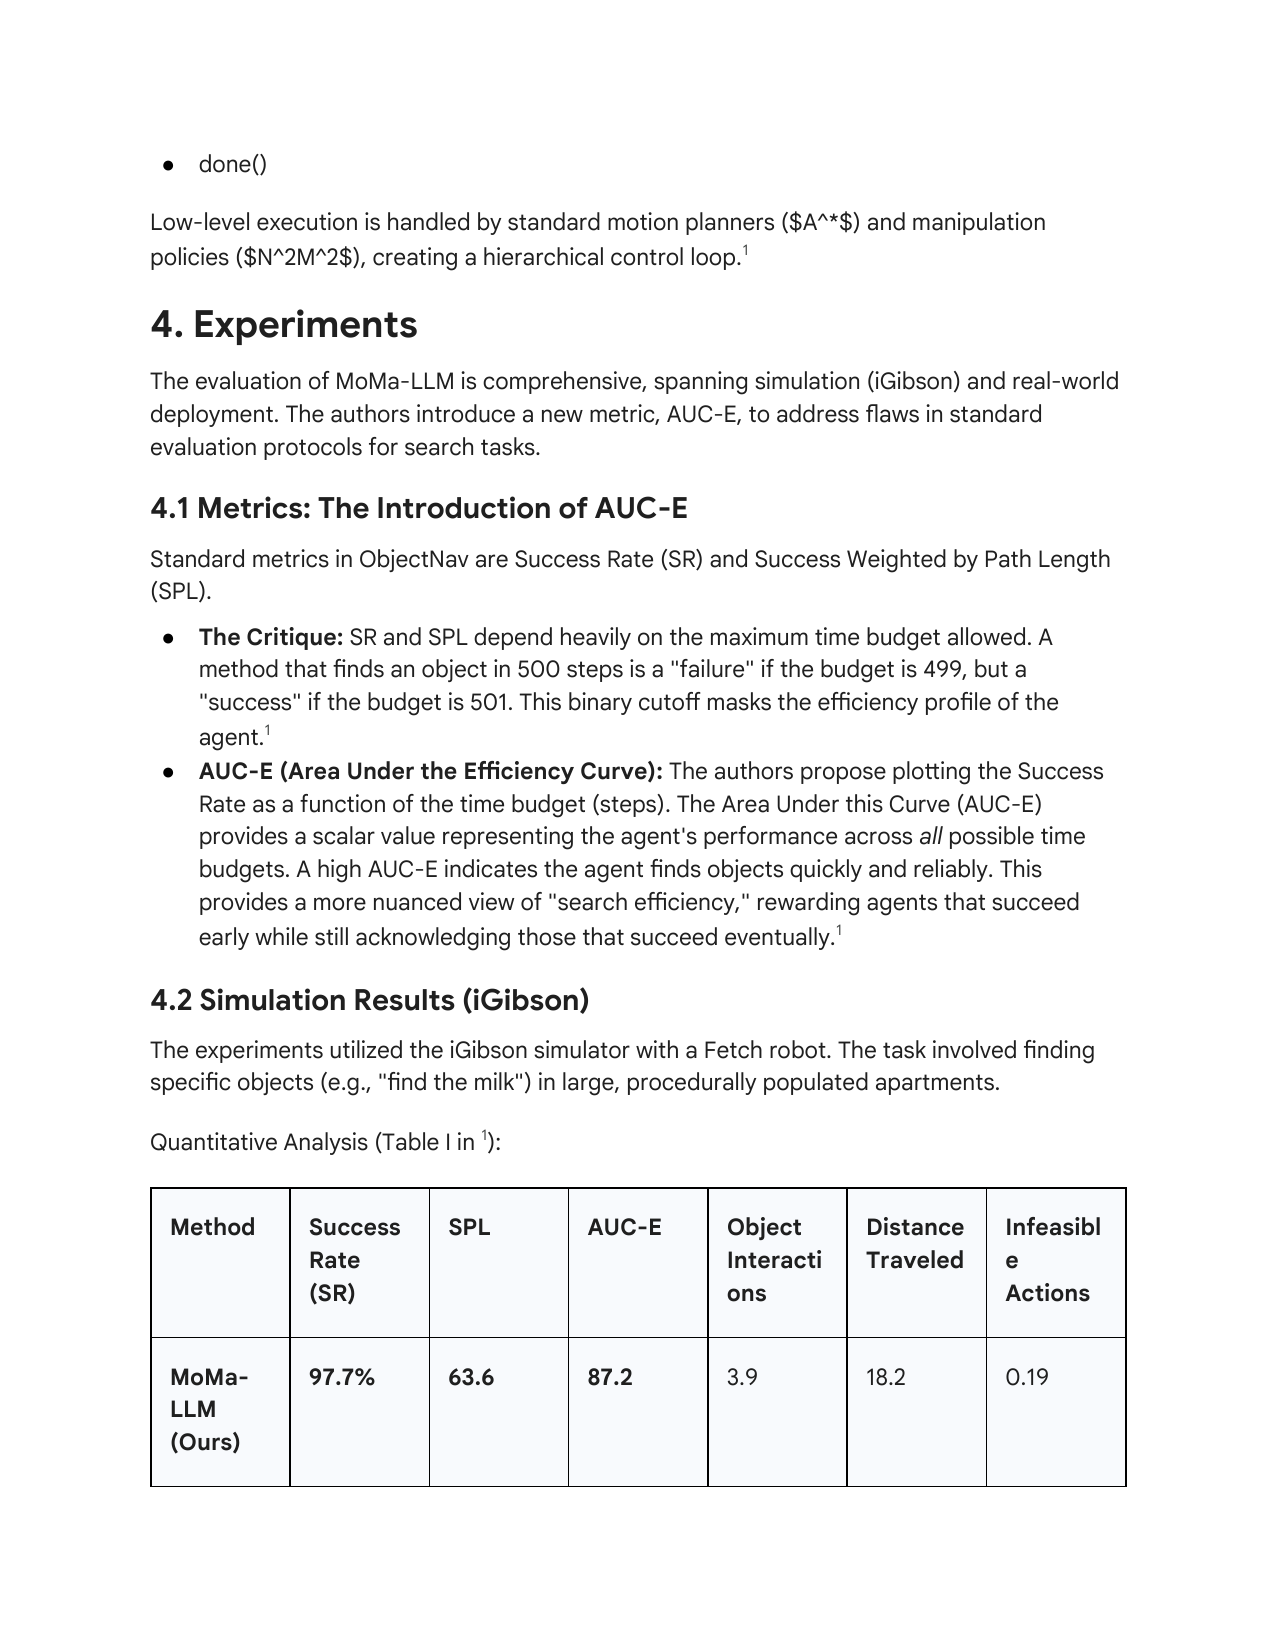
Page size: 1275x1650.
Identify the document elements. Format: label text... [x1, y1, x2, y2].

list AUC-E (Area Under the Efficiency Curve): The authors propose plotting the Success Rate as a function of the time budget (steps). The Area Under this Curve (AUC-E) provides a scalar value representing the agent's performance across all possible time budgets. A high AUC-E indicates the agent finds objects quickly and reliably. This provides a more nuanced view of "search efficiency," rewarding agents that succeed early while still acknowledging those that succeed eventually.1 [161, 757, 1125, 952]
table_header SPL [430, 1189, 568, 1336]
text The evaluation of MoMa-LLM is comprehensive, spanning simulation (iGibson) and real-world deployment. The authors introduce a new metric, AUC-E, to address flaws in standard evaluation protocols for search tasks. [150, 368, 1125, 462]
table_cell 87.2 [569, 1338, 707, 1486]
table_header Success Rate (SR) [291, 1189, 429, 1336]
table_cell 63.6 [430, 1338, 568, 1486]
subtitle 4. Experiments [150, 302, 1125, 348]
table_cell 0.19 [987, 1338, 1125, 1486]
table_cell 18.2 [848, 1338, 986, 1486]
table_header Method [152, 1189, 289, 1336]
subtitle 4.2 Simulation Results (iGibson) [150, 982, 1125, 1018]
list The Critique: SR and SPL depend heavily on the maximum time budget allowed. A method that finds an object in 500 steps is a "failure" if the budget is 499, but a "success" if the budget is 501. This binary cutoff masks the efficiency profile of the agent.1 [161, 623, 1125, 753]
table_header Object Interactions [709, 1189, 846, 1336]
table_cell MoMa-LLM (Ours) [152, 1338, 289, 1486]
text Standard metrics in ObjectNav are Success Rate (SR) and Success Weighted by Path Length (SPL). [150, 545, 1125, 606]
list done() [161, 150, 1125, 179]
text The experiments utilized the iGibson simulator with a Fetch robot. The task involved finding specific objects (e.g., "find the milk") in large, procedurally populated apartments. [150, 1036, 1125, 1097]
subtitle 4.1 Metrics: The Introduction of AUC-E [150, 491, 1125, 527]
table_header Infeasible Actions [987, 1189, 1125, 1336]
table_header Distance Traveled [848, 1189, 986, 1336]
table_cell 3.9 [709, 1338, 846, 1486]
table_cell 97.7% [291, 1338, 429, 1486]
table_header AUC-E [569, 1189, 707, 1336]
text Quantitative Analysis (Table I in 1): [150, 1126, 1125, 1158]
text Low-level execution is handled by standard motion planners ($A^*$) and manipulation policies ($N^2M^2$), creating a hierarchical control loop.1 [150, 208, 1125, 272]
